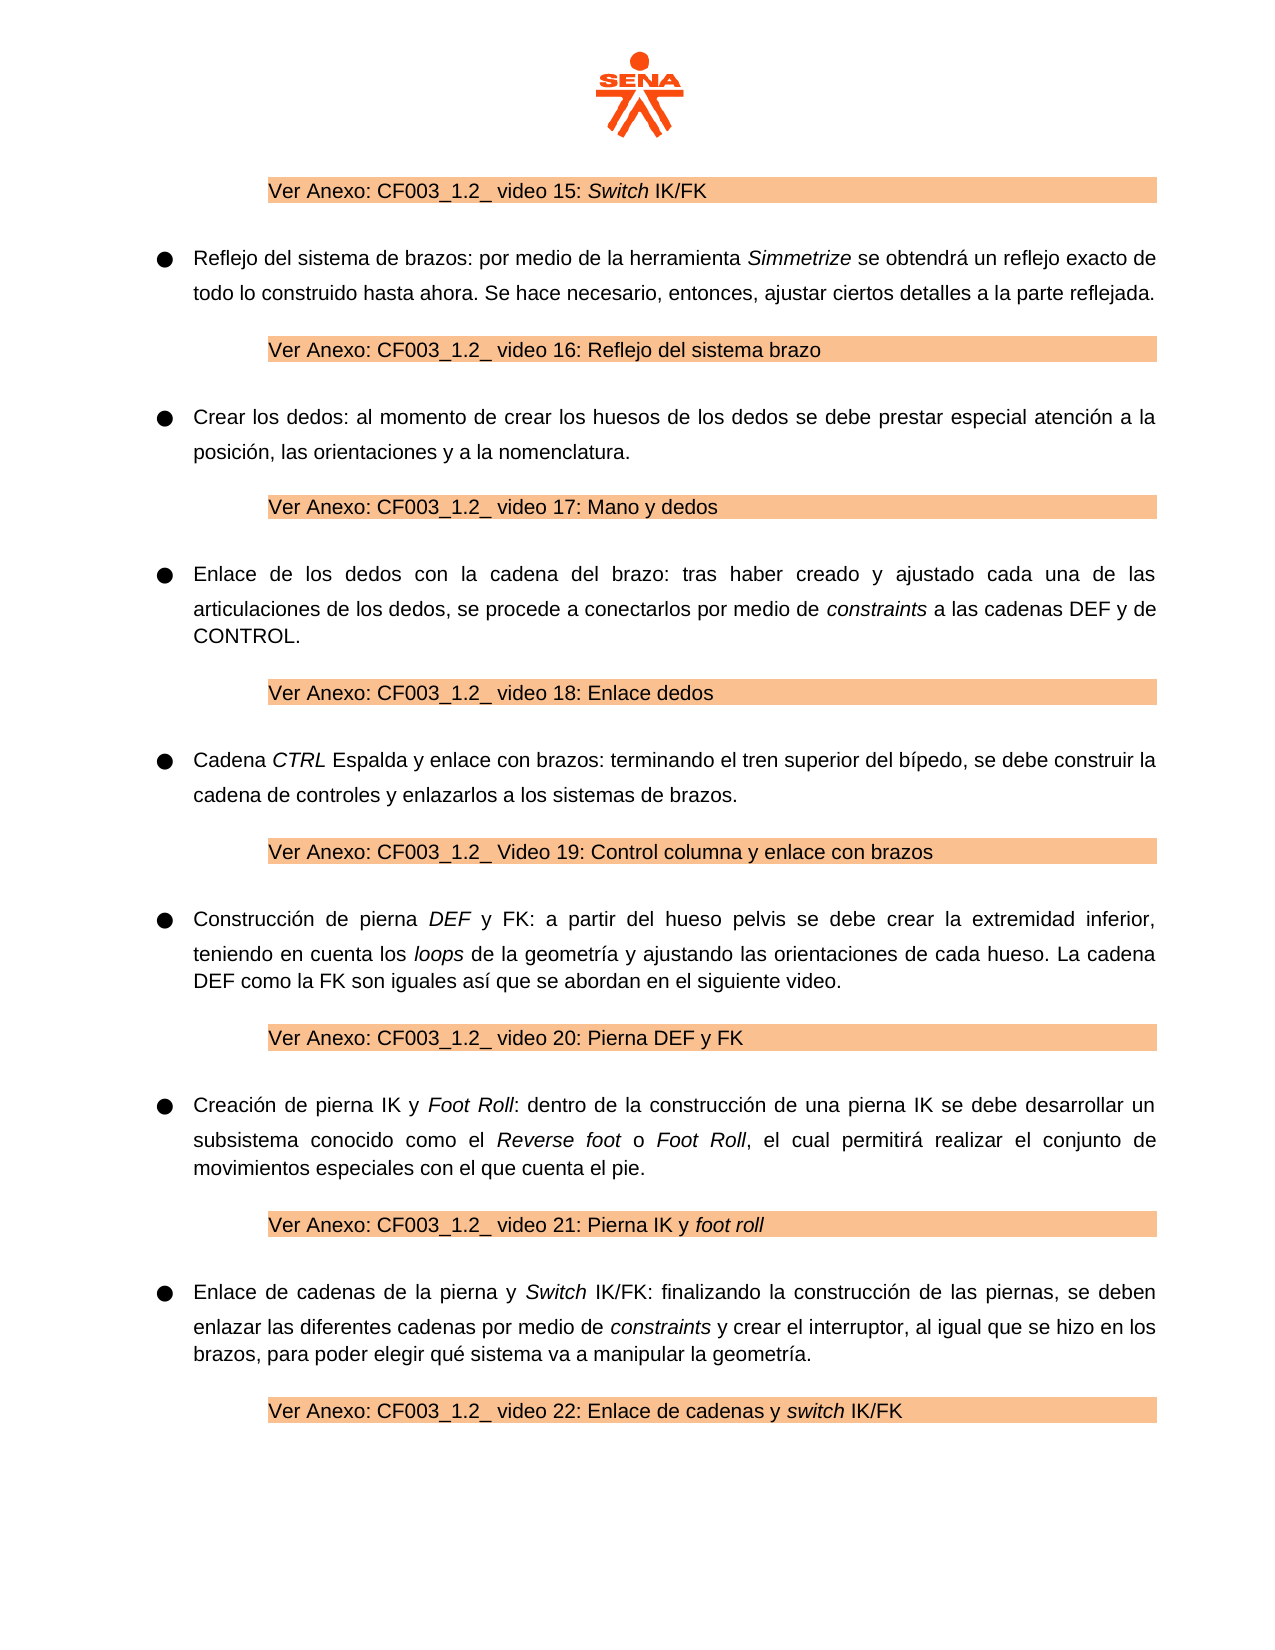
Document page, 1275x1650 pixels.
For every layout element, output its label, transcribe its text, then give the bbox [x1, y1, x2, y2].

list Cadena CTRL Espalda y enlace con brazos: terminando el tren superior del bípedo, se debe construir la cadena de controles y enlazarlos a los sistemas de brazos. [156, 737, 1157, 807]
list Construcción de pierna DEF y FK: a partir del hueso pelvis se debe crear la extremidad inferior, teniendo en cuenta los loops de la geometría y ajustando las orientaciones de cada hueso. La cadena DEF como la FK son iguales así que se abordan en el siguiente video. [156, 896, 1157, 993]
list Creación de pierna IK y Foot Roll: dentro de la construcción de una pierna IK se debe desarrollar un subsistema conocido como el Reverse foot o Foot Roll, el cual permitirá realizar el conjunto de movimientos especiales con el que cuenta el pie. [156, 1082, 1157, 1180]
text Ver Anexo: CF003_1.2_ video 17: Mano y dedos [268, 495, 1157, 519]
text Ver Anexo: CF003_1.2_ Video 19: Control columna y enlace con brazos [268, 838, 1157, 864]
list Enlace de los dedos con la cadena del brazo: tras haber creado y ajustado cada una de las articulaciones de los dedos, se procede a conectarlos por medio de constraints a las cadenas DEF y de CONTROL. [156, 550, 1157, 648]
text Ver Anexo: CF003_1.2_ video 20: Pierna DEF y FK [268, 1024, 1157, 1051]
list Enlace de cadenas de la pierna y Switch IK/FK: finalizando la construcción de las piernas, se deben enlazar las diferentes cadenas por medio de constraints y crear el interruptor, al igual que se hizo en los brazos, para poder elegir qué sistema va a manipular la geometría. [156, 1268, 1157, 1366]
picture [585, 48, 690, 142]
text Ver Anexo: CF003_1.2_ video 15: Switch IK/FK [268, 177, 1157, 203]
text Ver Anexo: CF003_1.2_ video 16: Reflejo del sistema brazo [268, 336, 1157, 362]
text Ver Anexo: CF003_1.2_ video 21: Pierna IK y foot roll [268, 1211, 1157, 1237]
list Reflejo del sistema de brazos: por medio de la herramienta Simmetrize se obtendrá un reflejo exacto de todo lo construido hasta ahora. Se hace necesario, entonces, ajustar ciertos detalles a la parte reflejada. [156, 235, 1157, 305]
list Crear los dedos: al momento de crear los huesos de los dedos se debe prestar especial atención a la posición, las orientaciones y a la nomenclatura. [156, 394, 1157, 464]
text Ver Anexo: CF003_1.2_ video 22: Enlace de cadenas y switch IK/FK [268, 1397, 1157, 1423]
text Ver Anexo: CF003_1.2_ video 18: Enlace dedos [268, 679, 1157, 705]
